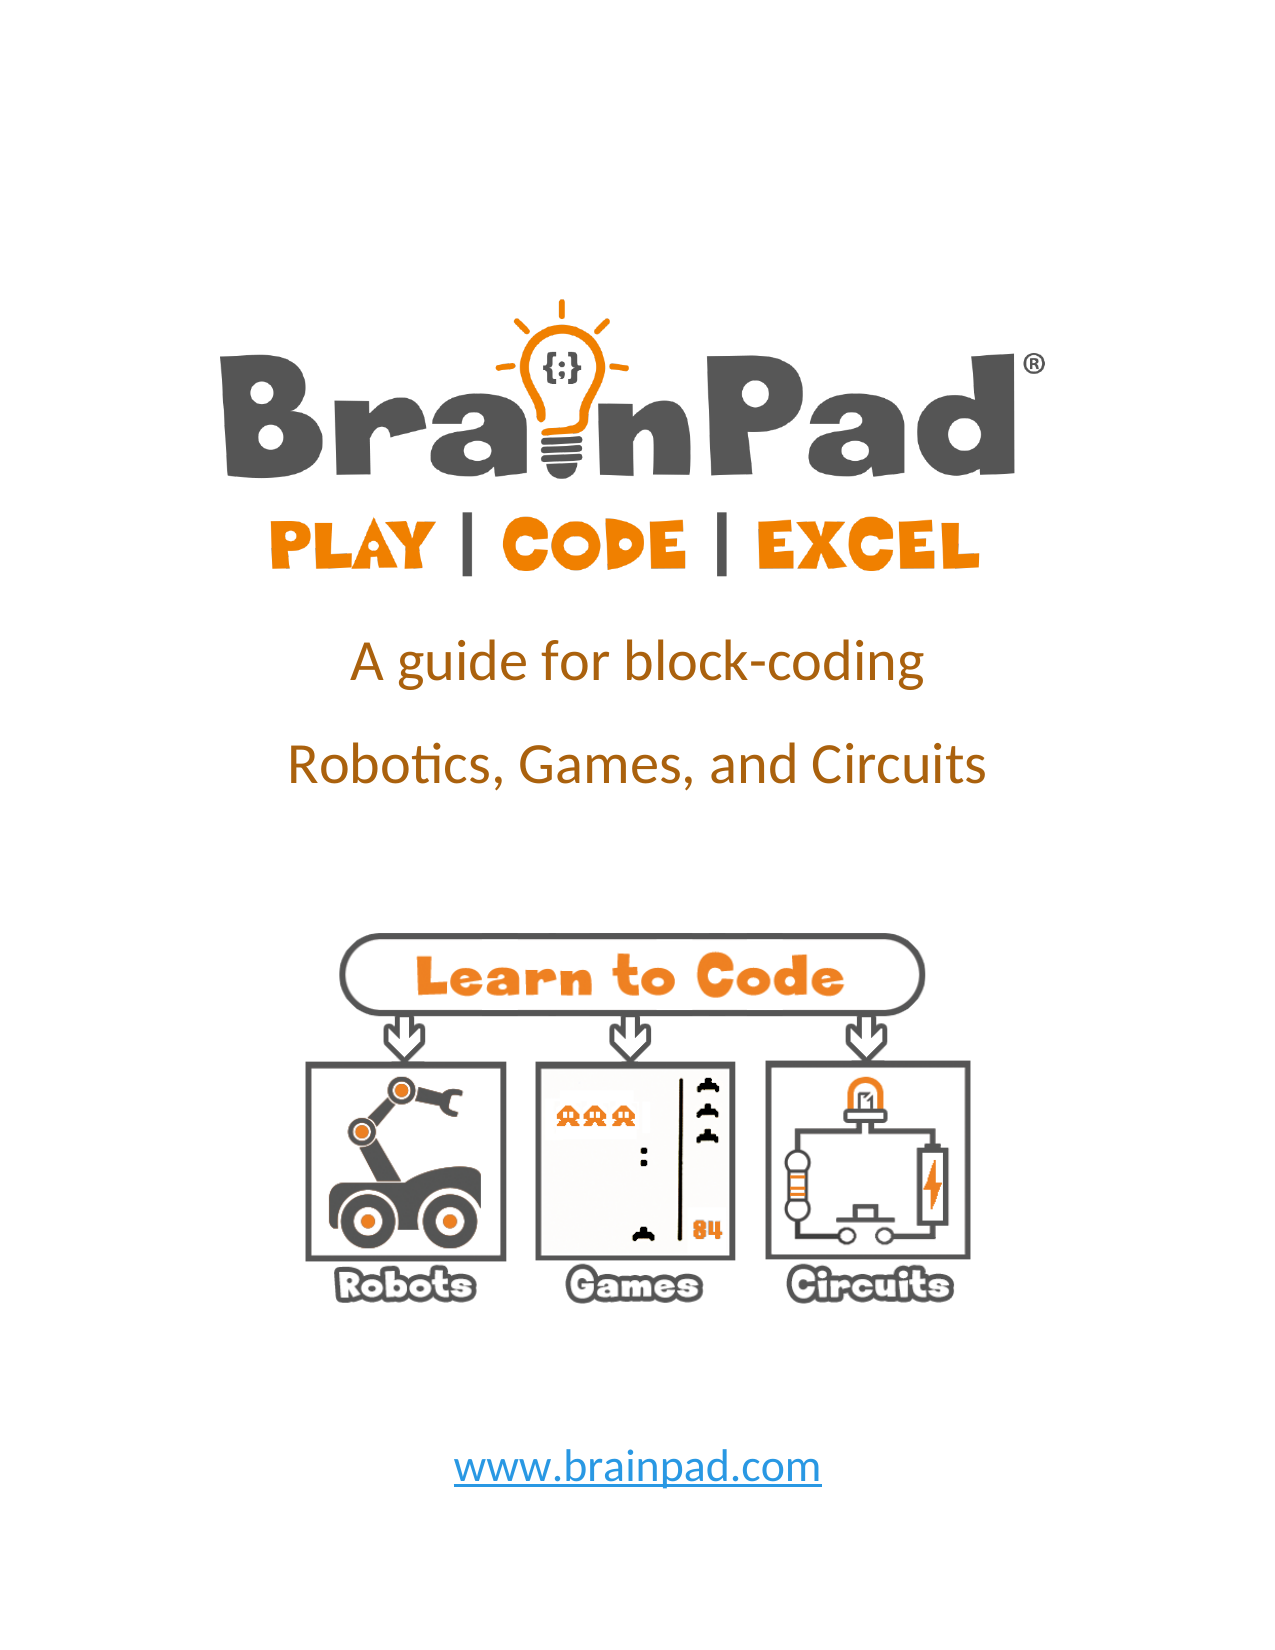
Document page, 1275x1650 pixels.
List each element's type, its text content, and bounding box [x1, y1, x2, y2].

picture [220, 295, 1055, 600]
text www.brainpad.com [150, 1436, 1125, 1492]
picture [293, 932, 982, 1312]
